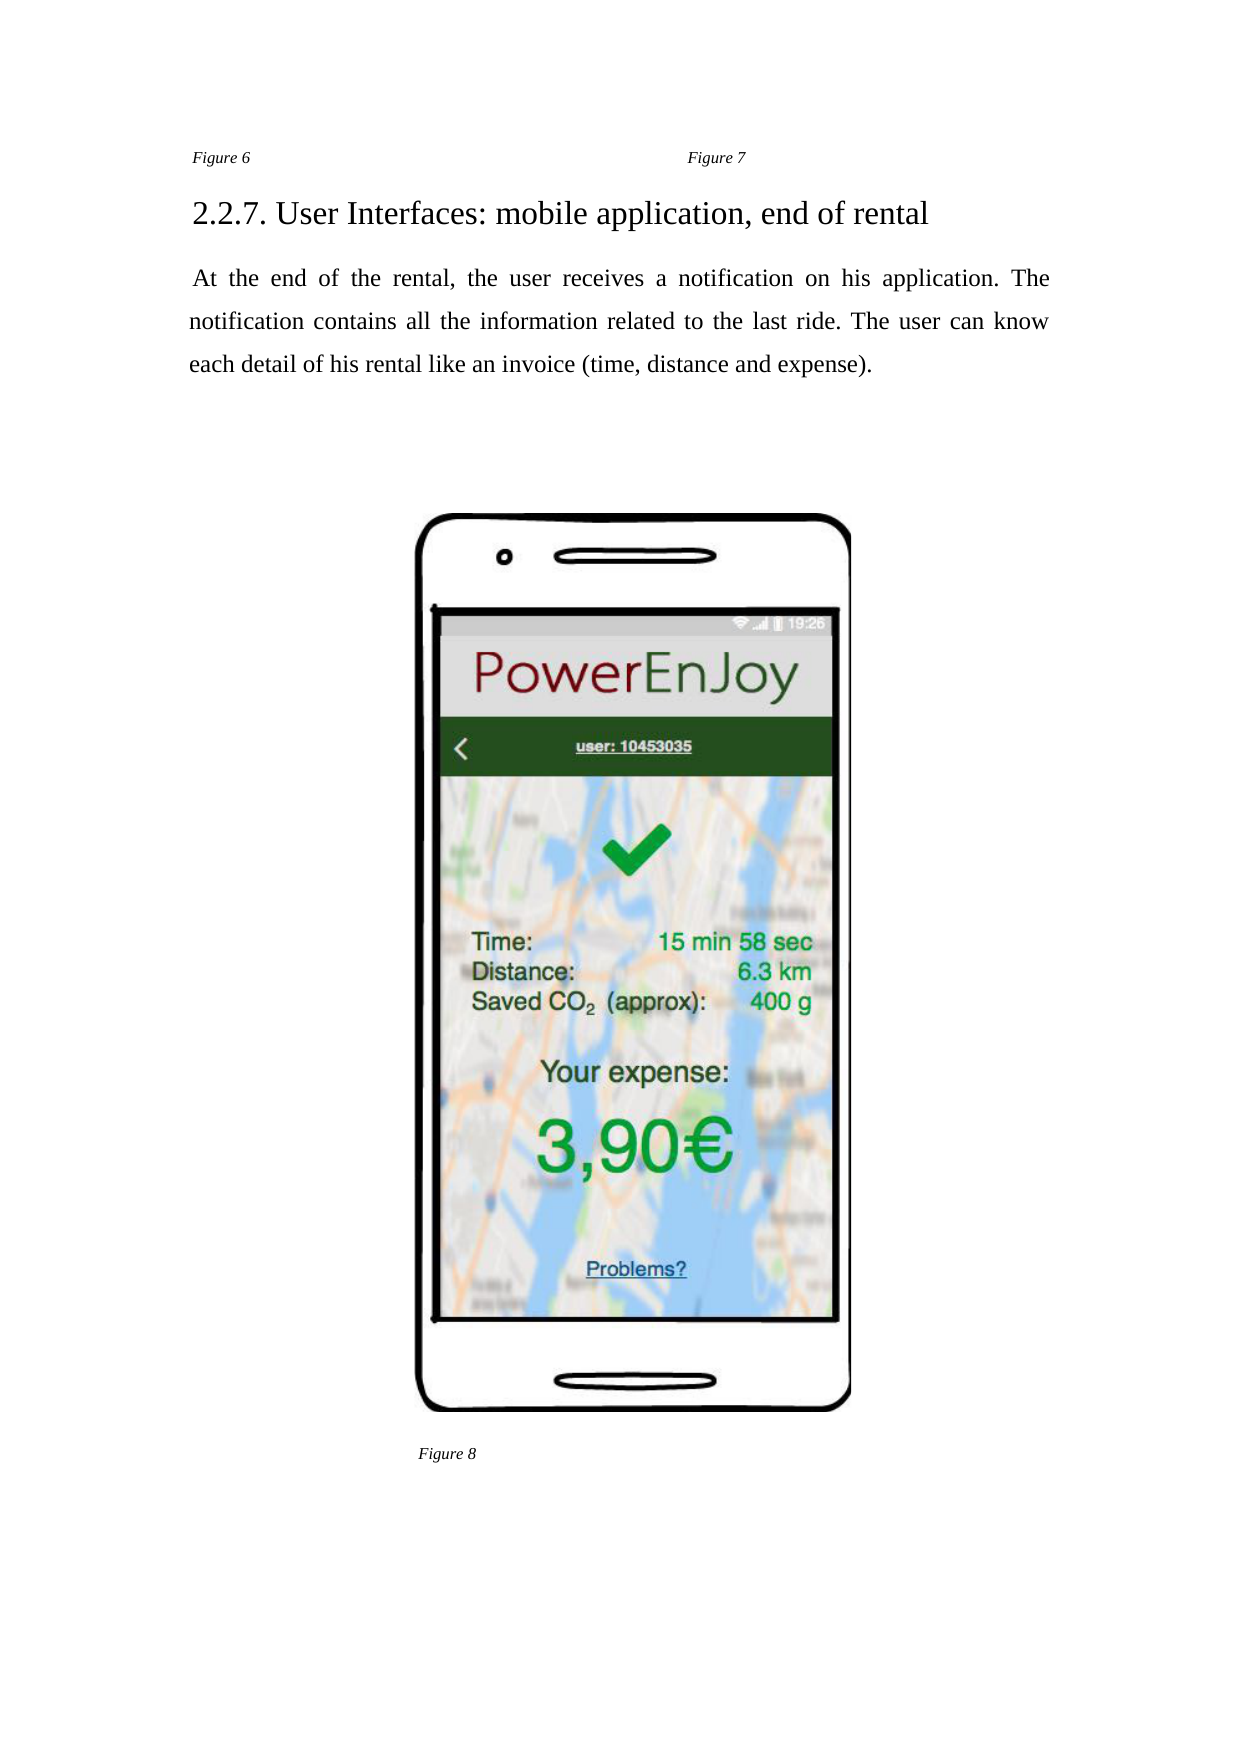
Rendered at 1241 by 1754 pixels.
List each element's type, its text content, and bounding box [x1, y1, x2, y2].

text Figure 8 [189, 1444, 1051, 1463]
picture [413, 513, 851, 1410]
subtitle 2.2.7. User Interfaces: mobile application, end of rental [189, 193, 1051, 231]
text Figure 6 Figure 7 [189, 148, 1051, 167]
text At the end of the rental, the user receives a notification on his application. The notification contains all the information related to the last ride. The user can know each detail of his rental like an invoice (time, distance and expense). [189, 263, 1051, 378]
